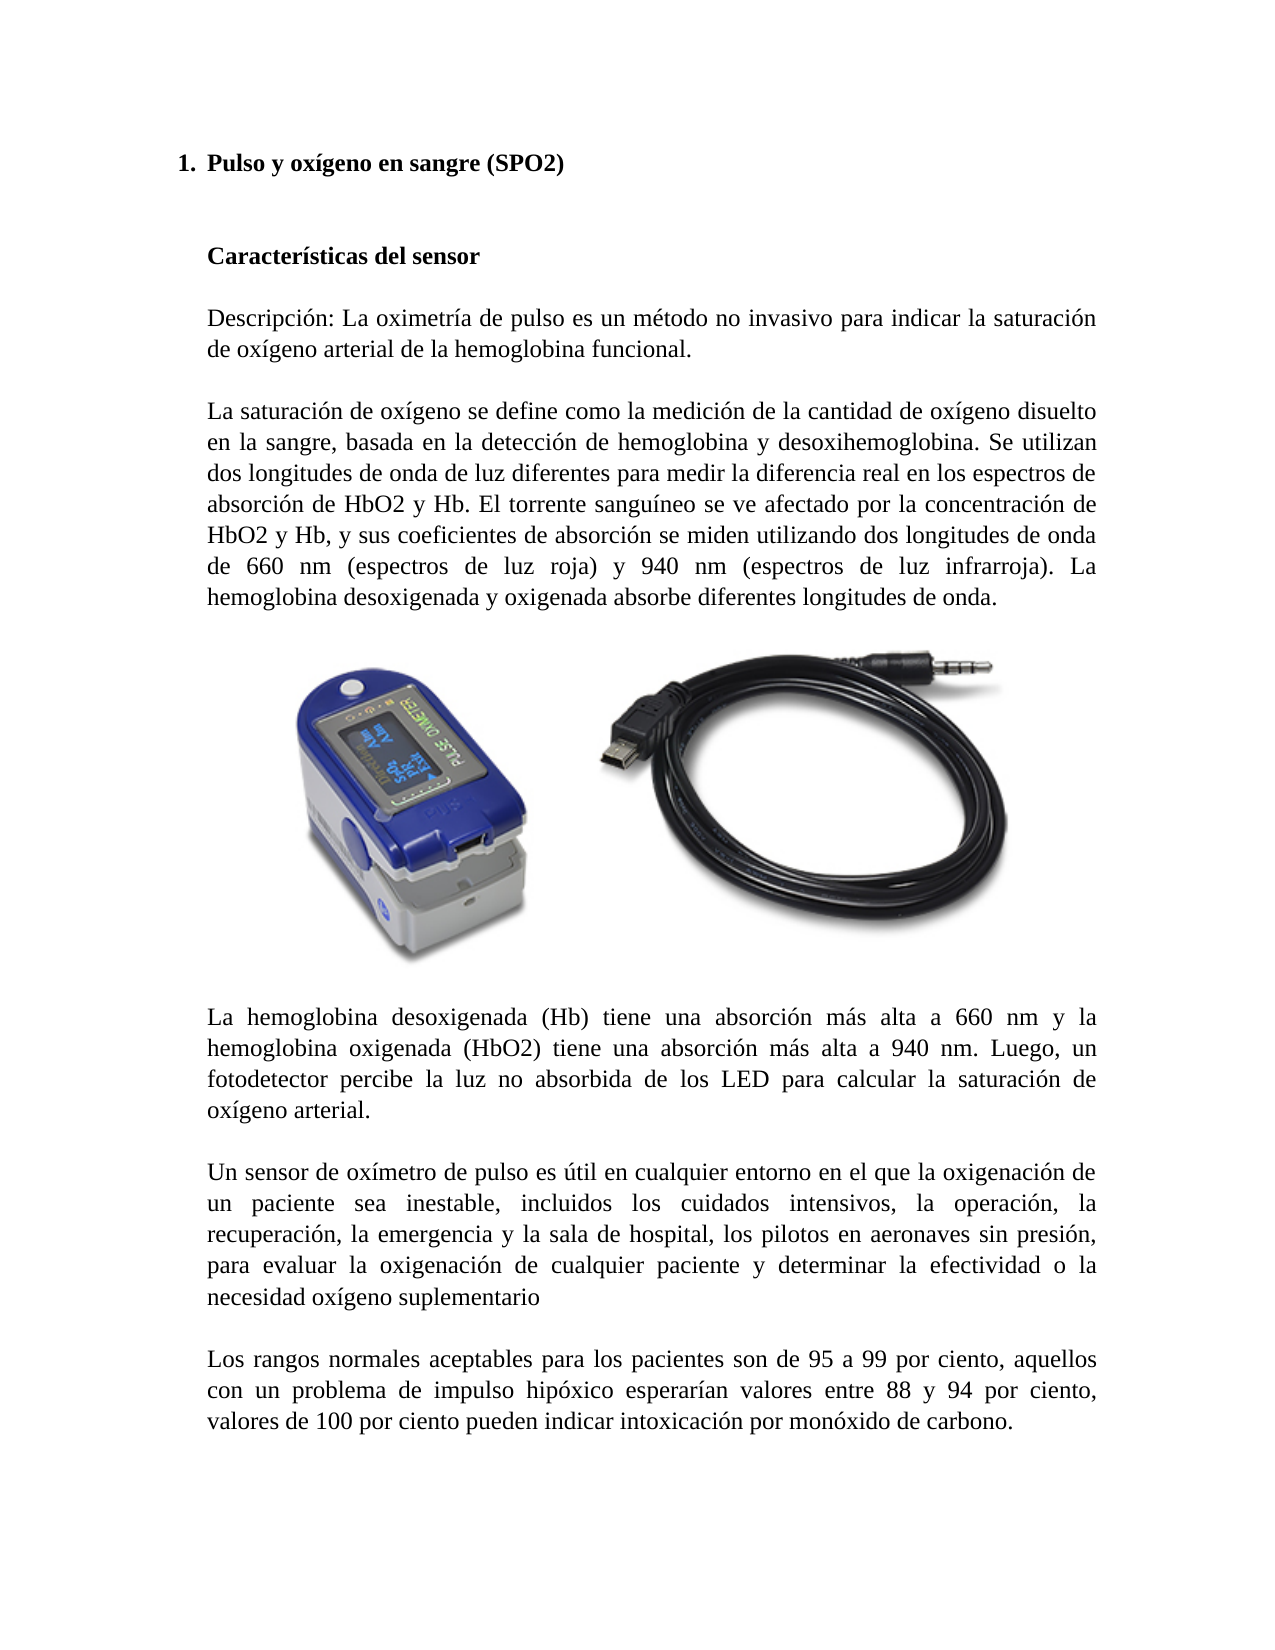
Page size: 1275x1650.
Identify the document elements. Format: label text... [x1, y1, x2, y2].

list Los rangos normales aceptables para los pacientes son de 95 a 99 por ciento, aquellos con un problema de impulso hipóxico esperarían valores entre 88 y 94 por ciento, valores de 100 por ciento pueden indicar intoxicación por monóxido de carbono. [207, 1344, 1098, 1434]
list Descripción: La oximetría de pulso es un método no invasivo para indicar la saturación de oxígeno arterial de la hemoglobina funcional. [207, 303, 1098, 363]
list La hemoglobina desoxigenada (Hb) tiene una absorción más alta a 660 nm y la hemoglobina oxigenada (HbO2) tiene una absorción más alta a 940 nm. Luego, un fotodetector percibe la luz no absorbida de los LED para calcular la saturación de oxígeno arterial. [207, 1002, 1098, 1124]
list Características del sensor [207, 241, 1098, 269]
list La saturación de oxígeno se define como la medición de la cantidad de oxígeno disuelto en la sangre, basada en la detección de hemoglobina y desoxihemoglobina. Se utilizan dos longitudes de onda de luz diferentes para medir la diferencia real en los espectros de absorción de HbO2 y Hb. El torrente sanguíneo se ve afectado por la concentración de HbO2 y Hb, y sus coeficientes de absorción se miden utilizando dos longitudes de onda de 660 nm (espectros de luz roja) y 940 nm (espectros de luz infrarroja). La hemoglobina desoxigenada y oxigenada absorbe diferentes longitudes de onda. [207, 396, 1098, 611]
list Un sensor de oxímetro de pulso es útil en cualquier entorno en el que la oxigenación de un paciente sea inestable, incluidos los cuidados intensivos, la operación, la recuperación, la emergencia y la sala de hospital, los pilotos en aeronaves sin presión, para evaluar la oxigenación de cualquier paciente y determinar la efectividad o la necesidad oxígeno suplementario [207, 1157, 1098, 1310]
list Pulso y oxígeno en sangre (SPO2) [177, 148, 1098, 176]
picture [289, 644, 1015, 969]
